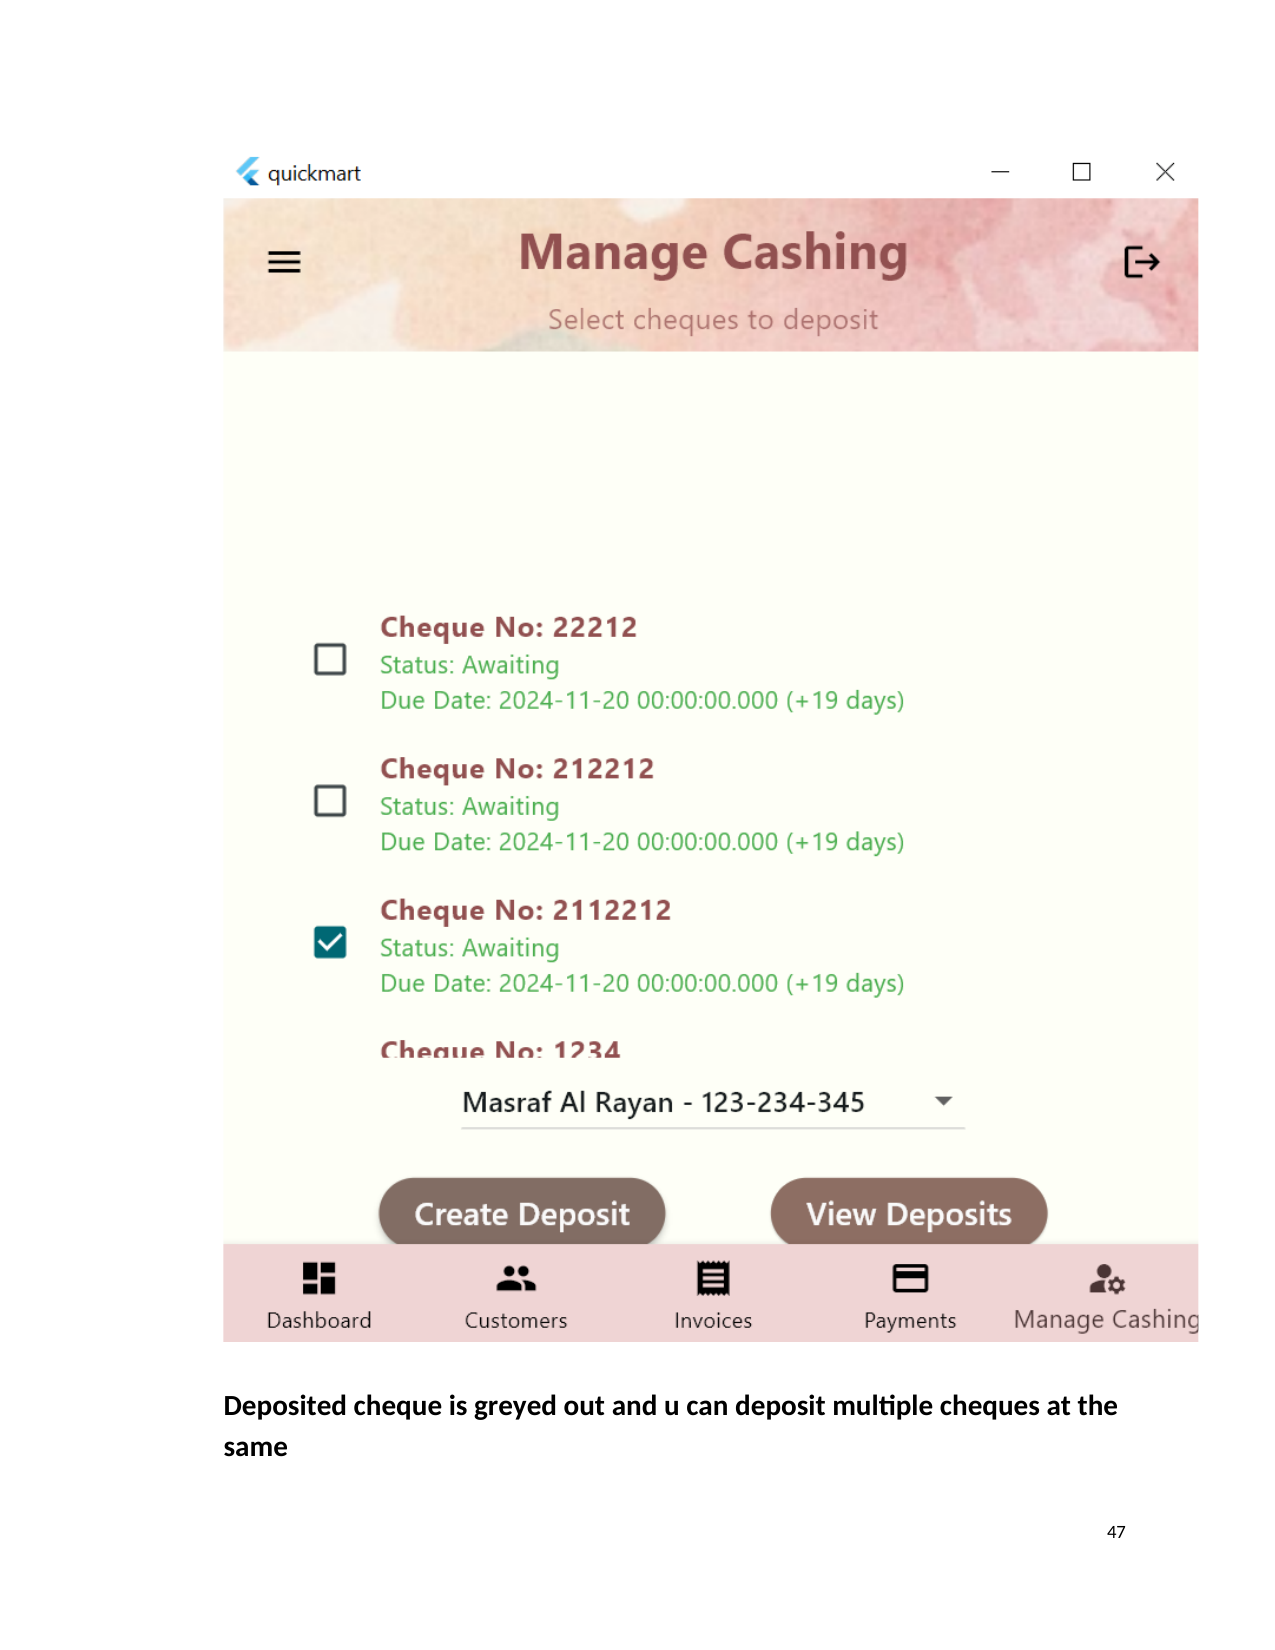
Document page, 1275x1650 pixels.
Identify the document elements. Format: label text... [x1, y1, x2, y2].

picture [223, 151, 1199, 1342]
list Deposited cheque is greyed out and u can deposit multiple cheques at the same [223, 1387, 1154, 1463]
